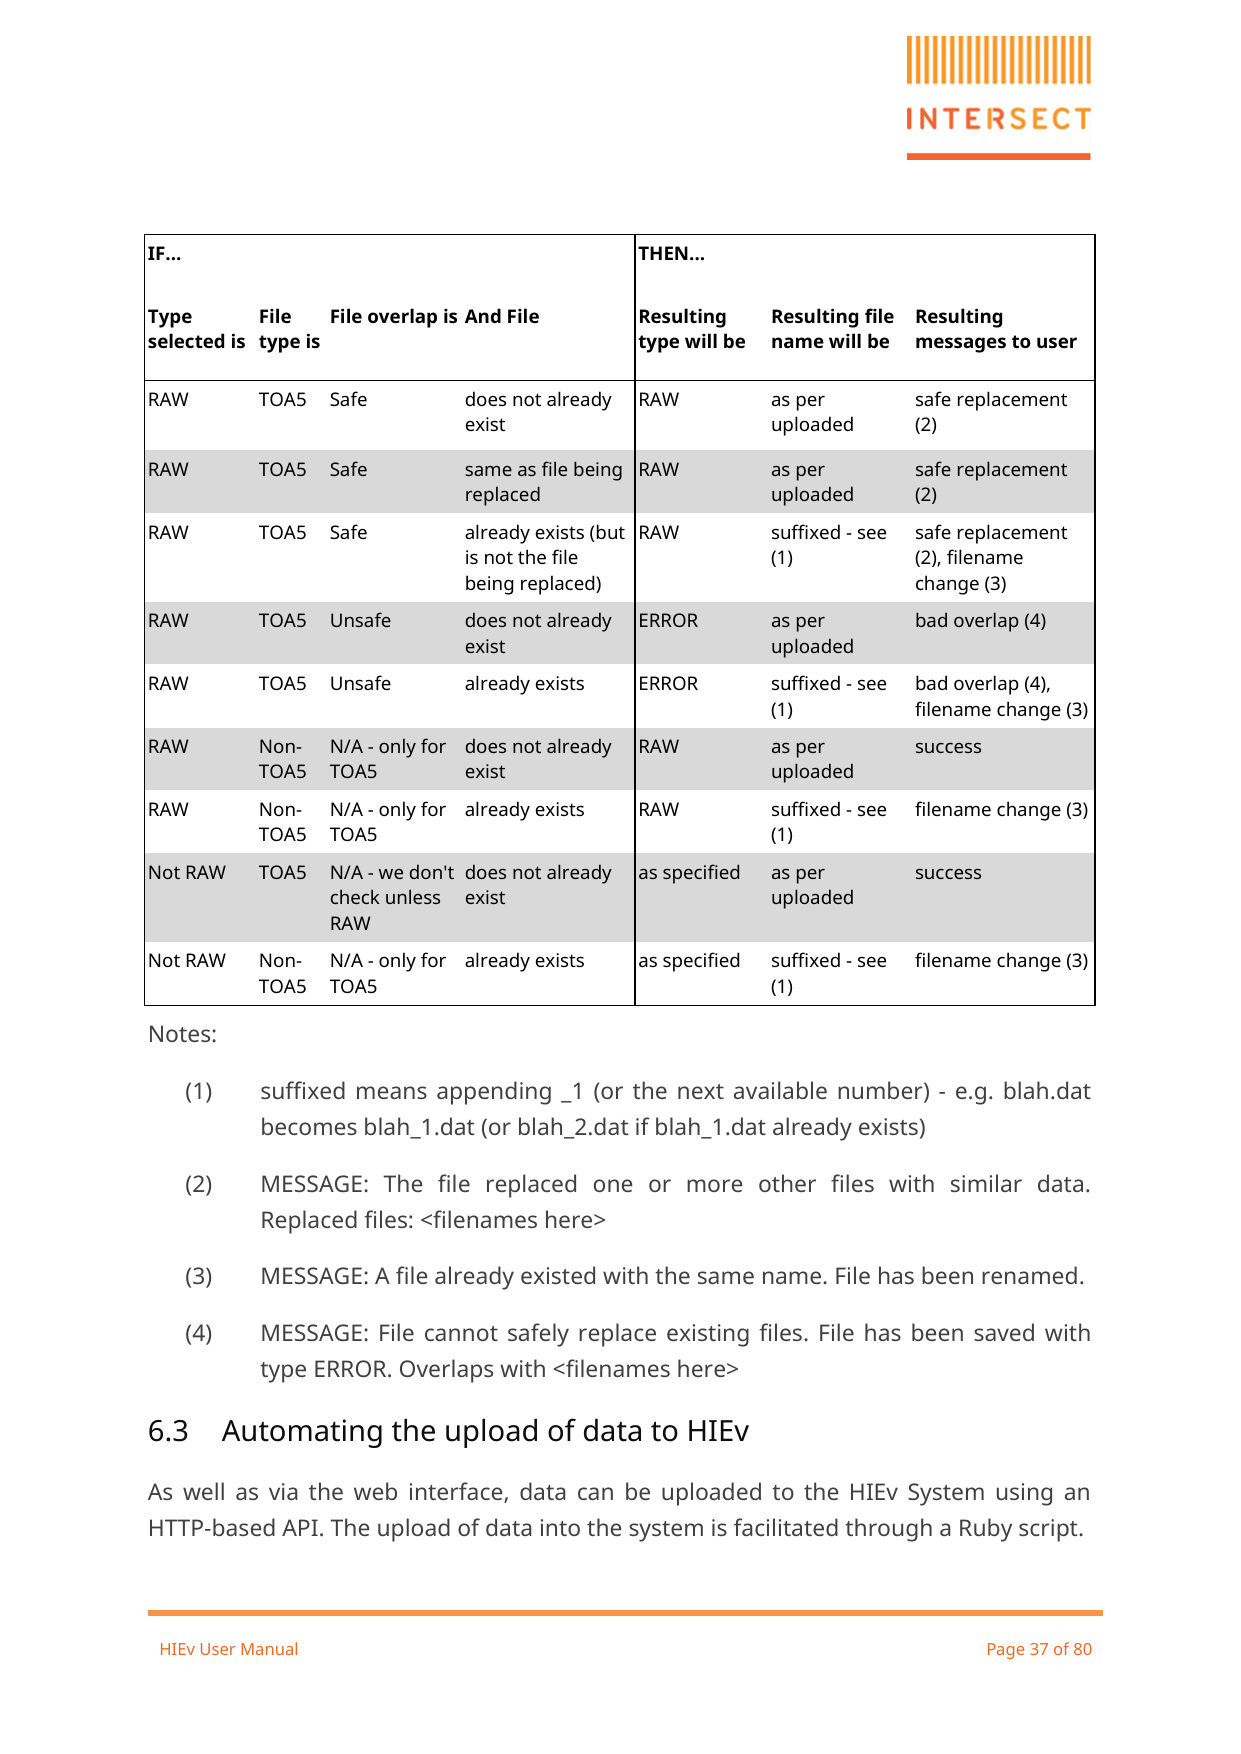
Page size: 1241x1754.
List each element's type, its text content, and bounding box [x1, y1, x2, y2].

table_cell Unsafe [326, 665, 461, 727]
table_cell RAW [145, 602, 256, 664]
list MESSAGE: The file replaced one or more other files with similar data. Replaced files: <filenames here> [185, 1168, 1092, 1235]
table_cell TOA5 [256, 602, 326, 664]
table_cell TOA5 [256, 665, 326, 727]
table_header THEN... [636, 235, 1094, 297]
table_cell already exists (but is not the file being replaced) [461, 513, 634, 602]
table_cell And File [461, 298, 634, 380]
table_cell suffixed - see (1) [768, 790, 912, 853]
table_cell success [912, 728, 1094, 790]
table_cell already exists [461, 790, 634, 853]
table_cell RAW [145, 728, 256, 790]
list MESSAGE: File cannot safely replace existing files. File has been saved with type ERROR. Overlaps with <filenames here> [185, 1317, 1092, 1384]
table_cell already exists [461, 665, 634, 727]
list suffixed means appending _1 (or the next available number) - e.g. blah.dat becomes blah_1.dat (or blah_2.dat if blah_1.dat already exists) [185, 1075, 1092, 1142]
table_cell as per uploaded [768, 602, 912, 664]
table_cell RAW [636, 728, 768, 790]
table_cell Not RAW [145, 942, 256, 1004]
table_cell as per uploaded [768, 381, 912, 450]
table_cell safe replacement (2) [912, 381, 1094, 450]
text As well as via the web interface, data can be uploaded to the HIEv System using an HTTP-based API. The upload of data into the system is facilitated through a Ruby script. [148, 1476, 1092, 1543]
table_cell File overlap is [326, 298, 461, 380]
table_cell does not already exist [461, 853, 634, 942]
table_cell N/A - only for TOA5 [326, 942, 461, 1004]
table_cell as specified [636, 942, 768, 1004]
table_cell does not already exist [461, 728, 634, 790]
table_cell Non-TOA5 [256, 790, 326, 853]
table_cell Unsafe [326, 602, 461, 664]
table_cell TOA5 [256, 513, 326, 602]
table_cell filename change (3) [912, 790, 1094, 853]
table_cell same as file being replaced [461, 450, 634, 513]
table_cell suffixed - see (1) [768, 942, 912, 1004]
table_cell RAW [636, 381, 768, 450]
table_cell Non-TOA5 [256, 728, 326, 790]
table_cell Non-TOA5 [256, 942, 326, 1004]
table_cell Safe [326, 381, 461, 450]
table_cell RAW [636, 450, 768, 513]
table_cell bad overlap (4) [912, 602, 1094, 664]
table_cell RAW [145, 790, 256, 853]
table_cell as specified [636, 853, 768, 942]
table_cell as per uploaded [768, 728, 912, 790]
table_cell N/A - we don't check unless RAW [326, 853, 461, 942]
table_cell Safe [326, 450, 461, 513]
table_cell bad overlap (4), filename change (3) [912, 665, 1094, 727]
picture [905, 34, 1093, 162]
table_cell does not already exist [461, 381, 634, 450]
table_cell RAW [145, 381, 256, 450]
table_cell TOA5 [256, 853, 326, 942]
table_cell N/A - only for TOA5 [326, 790, 461, 853]
table_cell already exists [461, 942, 634, 1004]
table_cell Type selected is [145, 298, 256, 380]
table_header IF... [145, 235, 634, 297]
table_cell ERROR [636, 665, 768, 727]
table_cell safe replacement (2), filename change (3) [912, 513, 1094, 602]
table_cell RAW [145, 665, 256, 727]
table_cell Resulting messages to user [912, 298, 1094, 380]
table_cell RAW [636, 513, 768, 602]
table_cell Resulting type will be [636, 298, 768, 380]
table_cell RAW [636, 790, 768, 853]
table_cell File type is [256, 298, 326, 380]
table_cell Safe [326, 513, 461, 602]
table_cell N/A - only for TOA5 [326, 728, 461, 790]
table_cell Resulting file name will be [768, 298, 912, 380]
table_cell filename change (3) [912, 942, 1094, 1004]
table_cell suffixed - see (1) [768, 665, 912, 727]
table_cell suffixed - see (1) [768, 513, 912, 602]
table_cell RAW [145, 450, 256, 513]
table_cell as per uploaded [768, 450, 912, 513]
subtitle Automating the upload of data to HIEv [148, 1410, 1092, 1449]
table_cell Not RAW [145, 853, 256, 942]
table_cell as per uploaded [768, 853, 912, 942]
table_cell success [912, 853, 1094, 942]
table_cell TOA5 [256, 450, 326, 513]
table_cell RAW [145, 513, 256, 602]
text Notes: [148, 1018, 1092, 1049]
table_cell safe replacement (2) [912, 450, 1094, 513]
list MESSAGE: A file already existed with the same name. File has been renamed. [185, 1260, 1092, 1292]
table_cell TOA5 [256, 381, 326, 450]
table_cell ERROR [636, 602, 768, 664]
table_cell does not already exist [461, 602, 634, 664]
